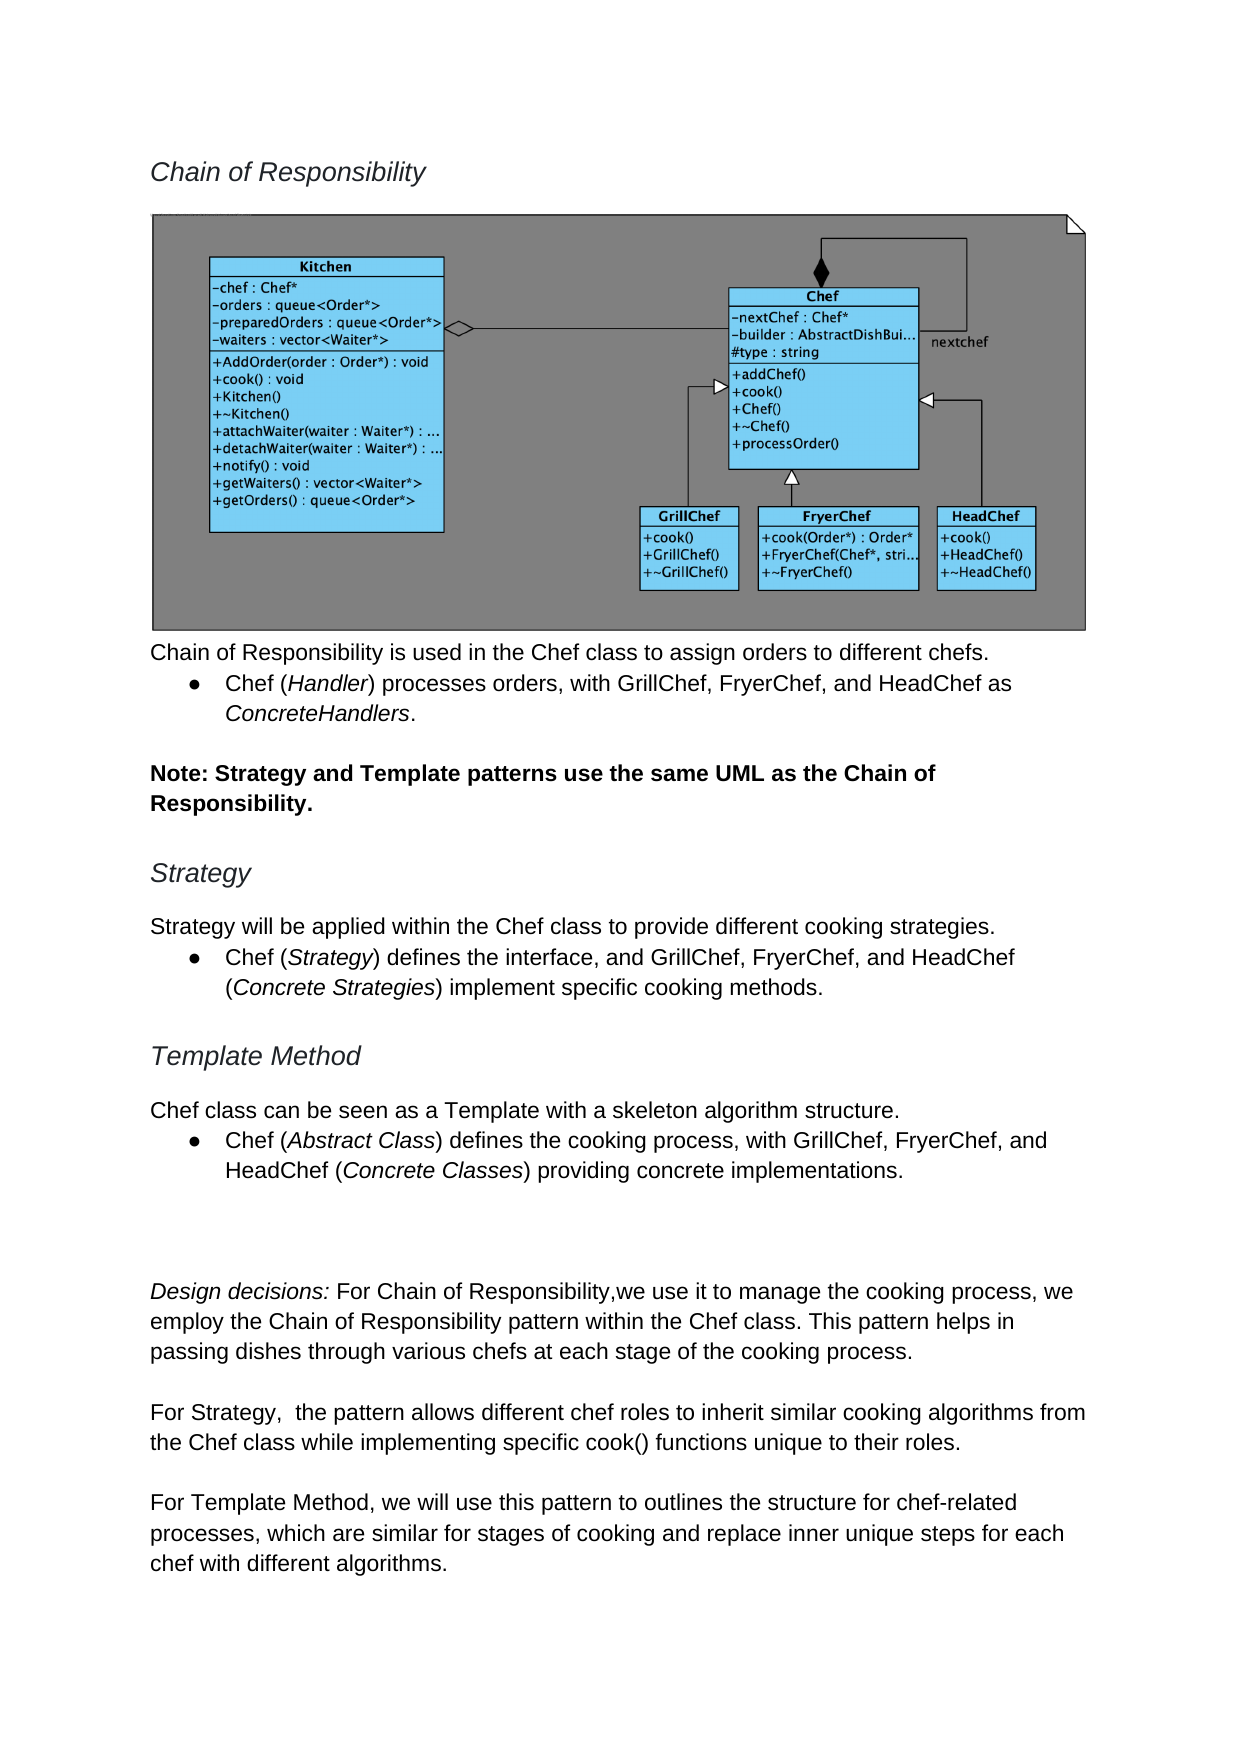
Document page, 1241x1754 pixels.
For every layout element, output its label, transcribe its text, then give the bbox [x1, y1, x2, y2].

subtitle Template Method [150, 1040, 1090, 1072]
picture [150, 212, 1091, 636]
text Strategy will be applied within the Chef class to provide different cooking strategies. [150, 913, 1090, 939]
text For Strategy, the pattern allows different chef roles to inherit similar cooking algorithms from the Chef class while implementing specific cook() functions unique to their roles. [150, 1399, 1090, 1455]
list Chef (Handler) processes orders, with GrillChef, FryerChef, and HeadChef as ConcreteHandlers. [187, 669, 1090, 726]
list Chef (Strategy) defines the interface, and GrillChef, FryerChef, and HeadChef (Concrete Strategies) implement specific cooking methods. [187, 943, 1090, 1000]
text Note: Strategy and Template patterns use the same UML as the Chain of Responsibility. [150, 760, 1090, 817]
subtitle Chain of Responsibility [150, 156, 1090, 187]
text Chain of Responsibility is used in the Chef class to assign orders to different chefs. [150, 639, 1090, 666]
text Design decisions: For Chain of Responsibility,we use it to manage the cooking process, we employ the Chain of Responsibility pattern within the Chef class. This pattern helps in passing dishes through various chefs at each stage of the cooking process. [150, 1278, 1090, 1364]
text Chef class can be seen as a Template with a skeleton algorithm structure. [150, 1097, 1090, 1123]
list Chef (Abstract Class) defines the cooking process, with GrillChef, FryerChef, and HeadChef (Concrete Classes) providing concrete implementations. [187, 1127, 1090, 1183]
text For Template Method, we will use this pattern to outlines the structure for chef-related processes, which are similar for stages of cooking and replace inner unique steps for each chef with different algorithms. [150, 1489, 1090, 1576]
subtitle Strategy [150, 857, 1090, 888]
